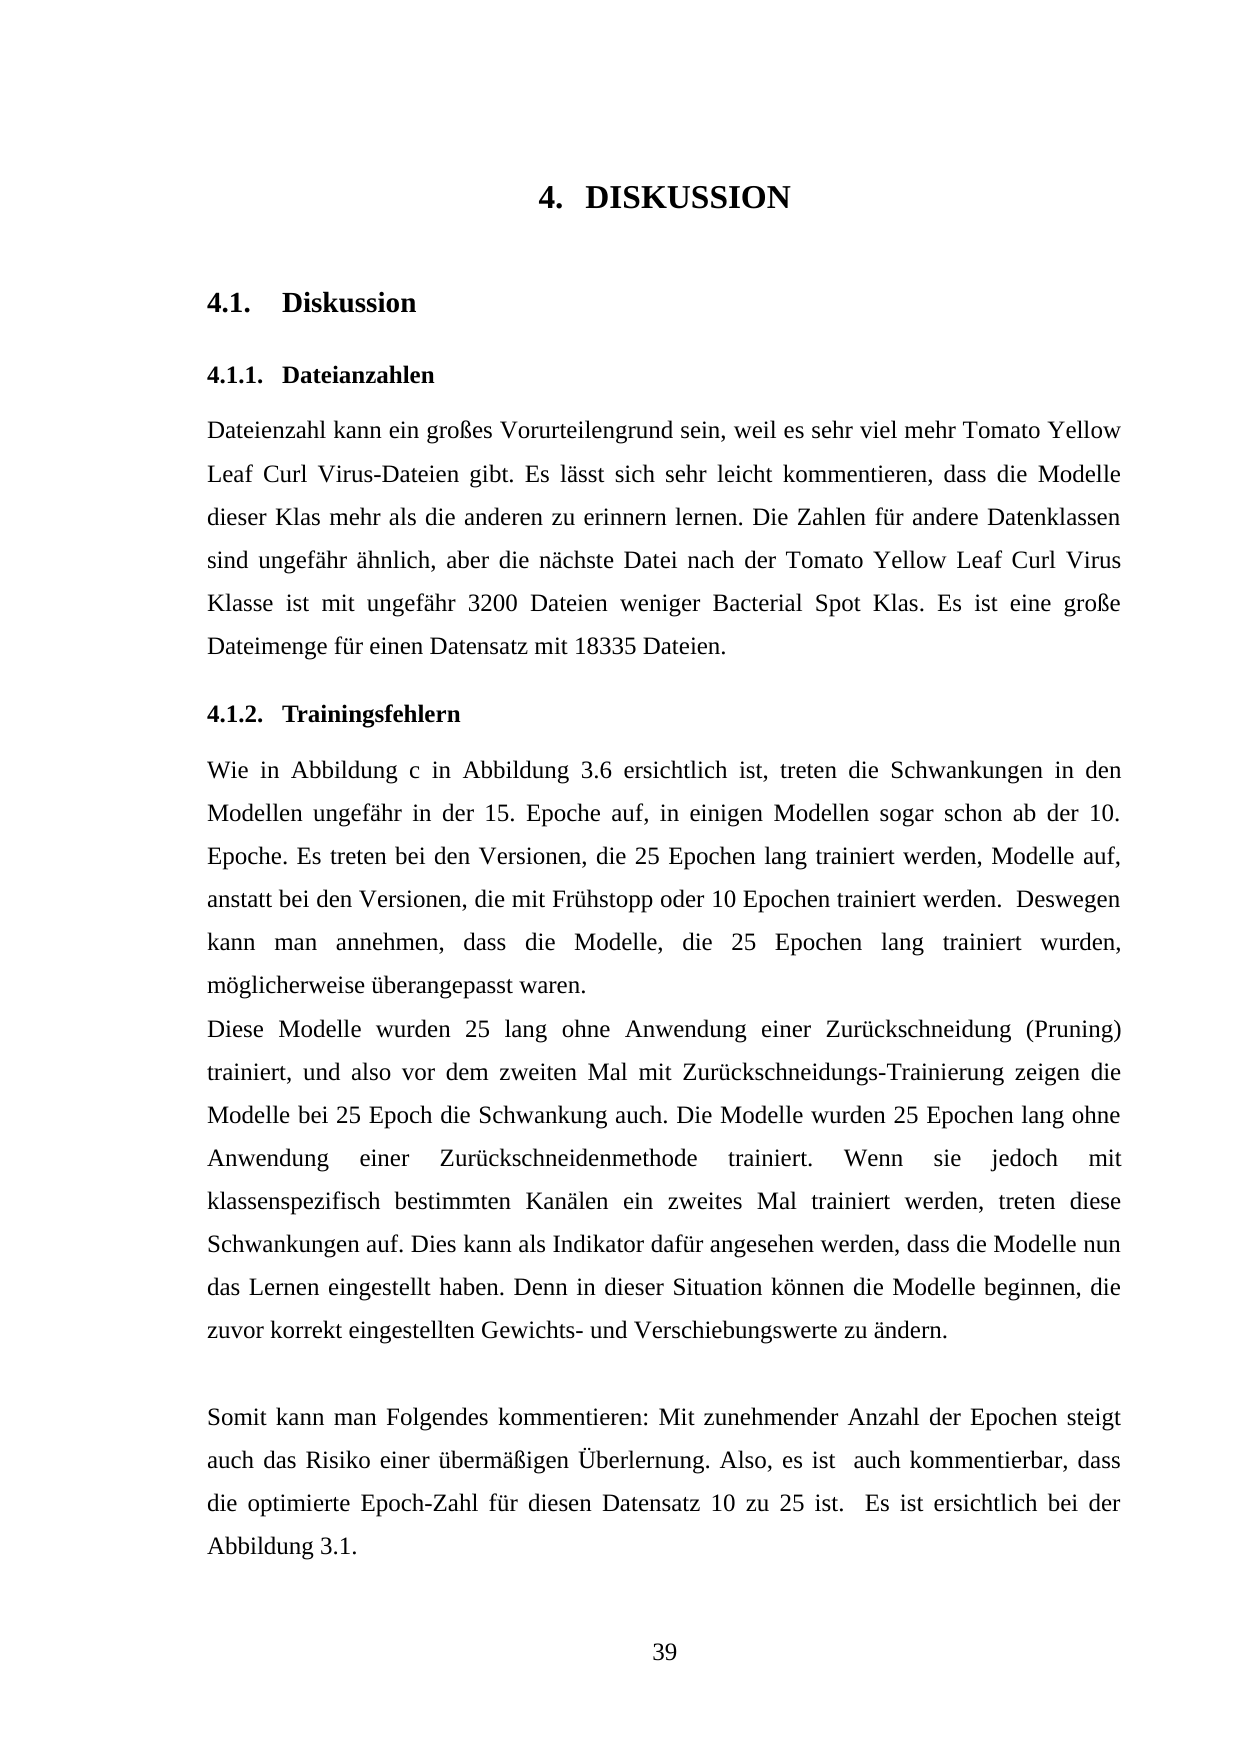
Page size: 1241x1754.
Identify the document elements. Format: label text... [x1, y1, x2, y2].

text Wie in Abbildung c in Abbildung 3.6 ersichtlich ist, treten die Schwankungen in den Modellen ungefähr in der 15. Epoche auf, in einigen Modellen sogar schon ab der 10. Epoche. Es treten bei den Versionen, die 25 Epochen lang trainiert werden, Modelle auf, anstatt bei den Versionen, die mit Frühstopp oder 10 Epochen trainiert werden. Deswegen kann man annehmen, dass die Modelle, die 25 Epochen lang trainiert wurden, möglicherweise überangepasst waren. [207, 755, 1122, 999]
text Somit kann man Folgendes kommentieren: Mit zunehmender Anzahl der Epochen steigt auch das Risiko einer übermäßigen Überlernung. Also, es ist auch kommentierbar, dass die optimierte Epoch-Zahl für diesen Datensatz 10 zu 25 ist. Es ist ersichtlich bei der Abbildung 3.1. [207, 1402, 1122, 1560]
subtitle Diskussion [207, 177, 1122, 216]
subtitle Trainingsfehlern [207, 699, 1122, 728]
subtitle Dateianzahlen [207, 360, 1122, 389]
text Dateienzahl kann ein großes Vorurteilengrund sein, weil es sehr viel mehr Tomato Yellow Leaf Curl Virus-Dateien gibt. Es lässt sich sehr leicht kommentieren, dass die Modelle dieser Klas mehr als die anderen zu erinnern lernen. Die Zahlen für andere Datenklassen sind ungefähr ähnlich, aber die nächste Datei nach der Tomato Yellow Leaf Curl Virus Klasse ist mit ungefähr 3200 Dateien weniger Bacterial Spot Klas. Es ist eine große Dateimenge für einen Datensatz mit 18335 Dateien. [207, 416, 1122, 660]
text Diese Modelle wurden 25 lang ohne Anwendung einer Zurückschneidung (Pruning) trainiert, und also vor dem zweiten Mal mit Zurückschneidungs-Trainierung zeigen die Modelle bei 25 Epoch die Schwankung auch. Die Modelle wurden 25 Epochen lang ohne Anwendung einer Zurückschneidenmethode trainiert. Wenn sie jedoch mit klassenspezifisch bestimmten Kanälen ein zweites Mal trainiert werden, treten diese Schwankungen auf. Dies kann als Indikator dafür angesehen werden, dass die Modelle nun das Lernen eingestellt haben. Denn in dieser Situation können die Modelle beginnen, die zuvor korrekt eingestellten Gewichts- und Verschiebungswerte zu ändern. [207, 1014, 1122, 1344]
subtitle Diskussion [207, 285, 1122, 318]
